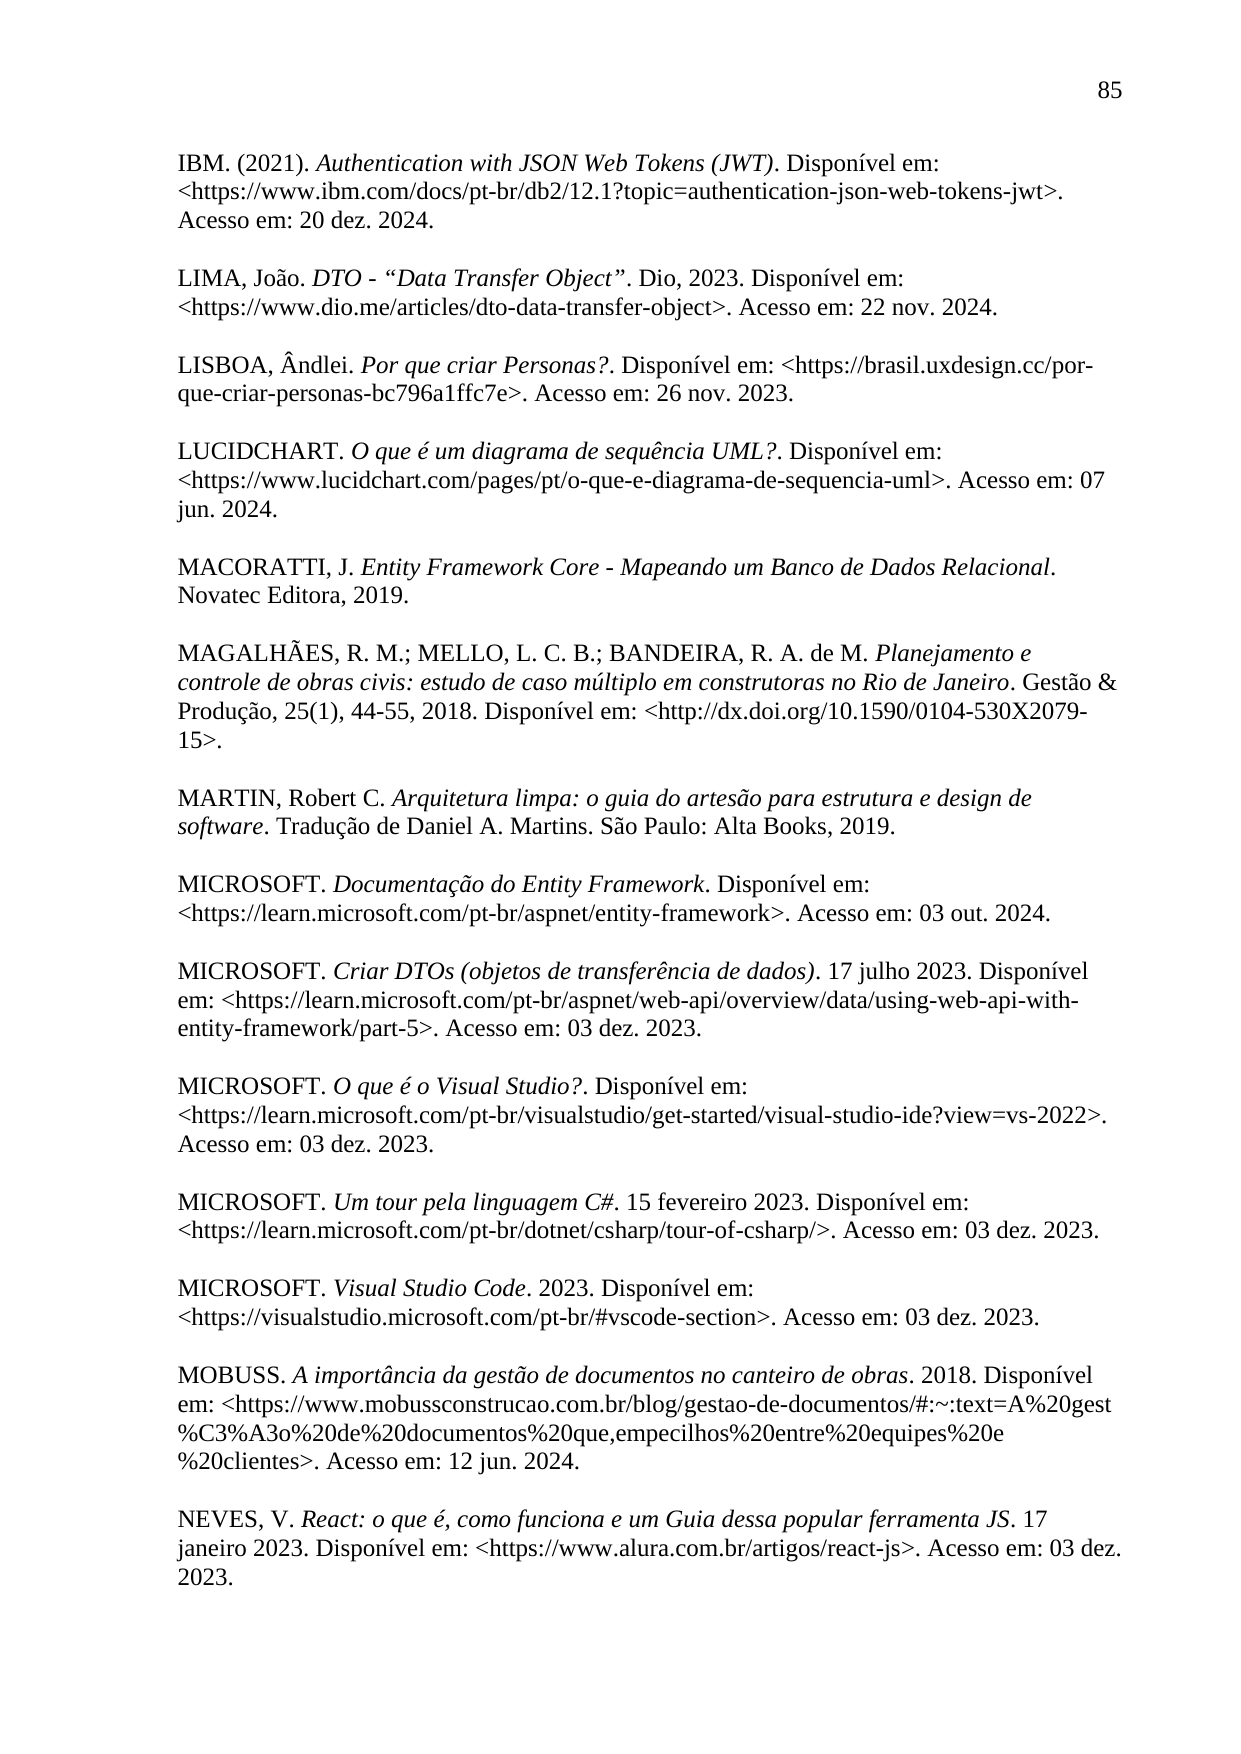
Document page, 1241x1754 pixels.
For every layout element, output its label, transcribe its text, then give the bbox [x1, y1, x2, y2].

text MICROSOFT. Criar DTOs (objetos de transferência de dados). 17 julho 2023. Disponível em: <https://learn.microsoft.com/pt-br/aspnet/web-api/overview/data/using-web-api-with-entity-framework/part-5>. Acesso em: 03 dez. 2023. [177, 956, 1122, 1042]
text LIMA, João. DTO - “Data Transfer Object”. Dio, 2023. Disponível em: <https://www.dio.me/articles/dto-data-transfer-object>. Acesso em: 22 nov. 2024. [177, 263, 1122, 321]
text MICROSOFT. Documentação do Entity Framework. Disponível em: <https://learn.microsoft.com/pt-br/aspnet/entity-framework>. Acesso em: 03 out. 2024. [177, 869, 1122, 927]
text LISBOA, Ândlei. Por que criar Personas?. Disponível em: <https://brasil.uxdesign.cc/por-que-criar-personas-bc796a1ffc7e>. Acesso em: 26 nov. 2023. [177, 350, 1122, 407]
text LUCIDCHART. O que é um diagrama de sequência UML?. Disponível em: <https://www.lucidchart.com/pages/pt/o-que-e-diagrama-de-sequencia-uml>. Acesso em: 07 jun. 2024. [177, 436, 1122, 523]
text MAGALHÃES, R. M.; MELLO, L. C. B.; BANDEIRA, R. A. de M. Planejamento e controle de obras civis: estudo de caso múltiplo em construtoras no Rio de Janeiro. Gestão & Produção, 25(1), 44-55, 2018. Disponível em: <http://dx.doi.org/10.1590/0104-530X2079-15>. [177, 638, 1122, 753]
text MICROSOFT. O que é o Visual Studio?. Disponível em: <https://learn.microsoft.com/pt-br/visualstudio/get-started/visual-studio-ide?view=vs-2022>. Acesso em: 03 dez. 2023. [177, 1071, 1122, 1158]
text MICROSOFT. Um tour pela linguagem C#. 15 fevereiro 2023. Disponível em: <https://learn.microsoft.com/pt-br/dotnet/csharp/tour-of-csharp/>. Acesso em: 03 dez. 2023. [177, 1187, 1122, 1244]
text MARTIN, Robert C. Arquitetura limpa: o guia do artesão para estrutura e design de software. Tradução de Daniel A. Martins. São Paulo: Alta Books, 2019. [177, 783, 1122, 840]
text IBM. (2021). Authentication with JSON Web Tokens (JWT). Disponível em: <https://www.ibm.com/docs/pt-br/db2/12.1?topic=authentication-json-web-tokens-jwt>. Acesso em: 20 dez. 2024. [177, 148, 1122, 234]
text NEVES, V. React: o que é, como funciona e um Guia dessa popular ferramenta JS. 17 janeiro 2023. Disponível em: <https://www.alura.com.br/artigos/react-js>. Acesso em: 03 dez. 2023. [177, 1504, 1122, 1591]
text MICROSOFT. Visual Studio Code. 2023. Disponível em: <https://visualstudio.microsoft.com/pt-br/#vscode-section>. Acesso em: 03 dez. 2023. [177, 1273, 1122, 1331]
text MACORATTI, J. Entity Framework Core - Mapeando um Banco de Dados Relacional. Novatec Editora, 2019. [177, 552, 1122, 609]
text MOBUSS. A importância da gestão de documentos no canteiro de obras. 2018. Disponível em: <https://www.mobussconstrucao.com.br/blog/gestao-de-documentos/#:~:text=A%20gest%C3%A3o%20de%20documentos%20que,empecilhos%20entre%20equipes%20e%20clientes>. Acesso em: 12 jun. 2024. [177, 1360, 1122, 1475]
